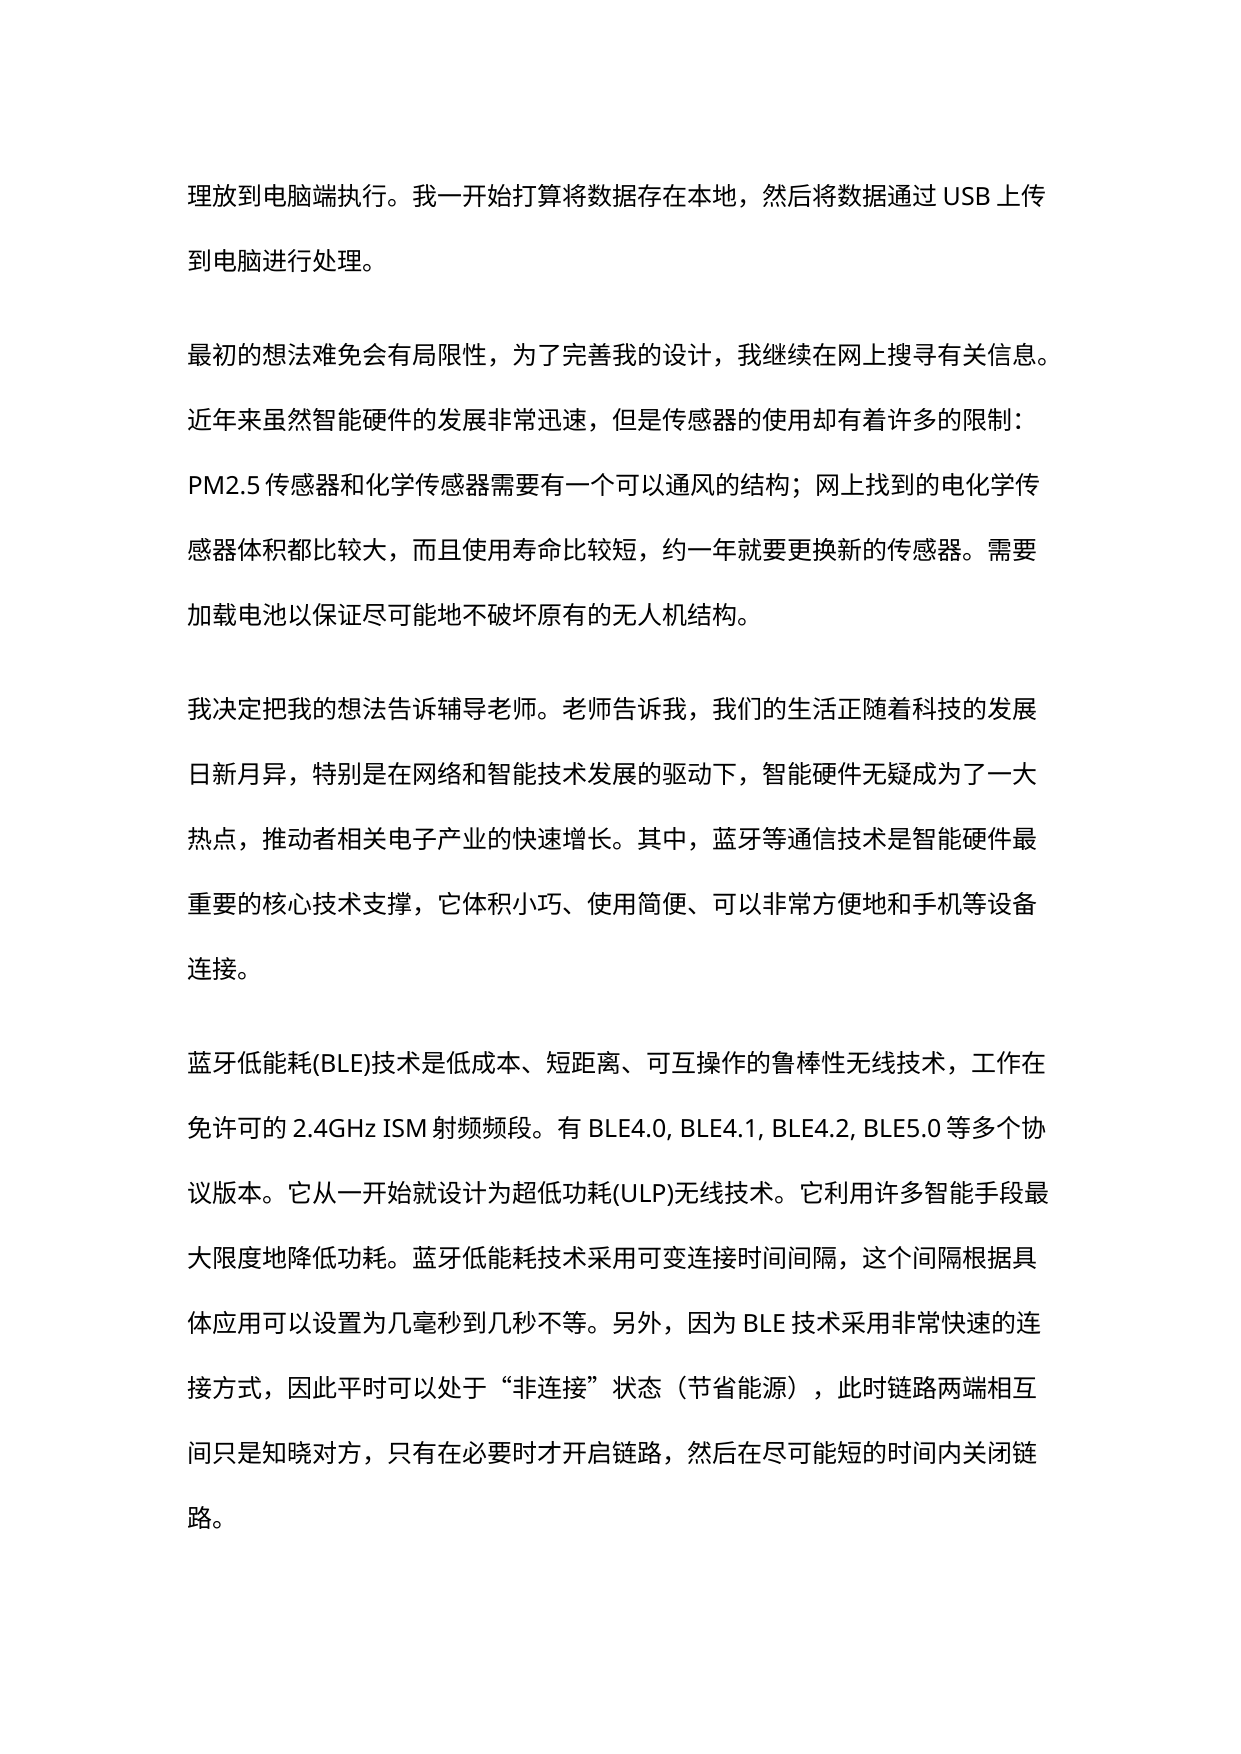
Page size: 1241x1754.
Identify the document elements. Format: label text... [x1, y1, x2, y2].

text 蓝牙低能耗(BLE)技术是低成本、短距离、可互操作的鲁棒性无线技术，工作在免许可的2.4GHz ISM射频频段。有BLE4.0, BLE4.1, BLE4.2, BLE5.0等多个协议版本。它从一开始就设计为超低功耗(ULP)无线技术。它利用许多智能手段最大限度地降低功耗。蓝牙低能耗技术采用可变连接时间间隔，这个间隔根据具体应用可以设置为几毫秒到几秒不等。另外，因为BLE技术采用非常快速的连接方式，因此平时可以处于“非连接”状态（节省能源），此时链路两端相互间只是知晓对方，只有在必要时才开启链路，然后在尽可能短的时间内关闭链路。 [187, 1029, 1053, 1549]
text 最初的想法难免会有局限性，为了完善我的设计，我继续在网上搜寻有关信息。近年来虽然智能硬件的发展非常迅速，但是传感器的使用却有着许多的限制：PM2.5传感器和化学传感器需要有一个可以通风的结构；网上找到的电化学传感器体积都比较大，而且使用寿命比较短，约一年就要更换新的传感器。需要加载电池以保证尽可能地不破坏原有的无人机结构。 [187, 321, 1053, 646]
text 我决定把我的想法告诉辅导老师。老师告诉我，我们的生活正随着科技的发展日新月异，特别是在网络和智能技术发展的驱动下，智能硬件无疑成为了一大热点，推动者相关电子产业的快速增长。其中，蓝牙等通信技术是智能硬件最重要的核心技术支撑，它体积小巧、使用简便、可以非常方便地和手机等设备连接。 [187, 675, 1053, 1000]
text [187, 162, 1053, 292]
